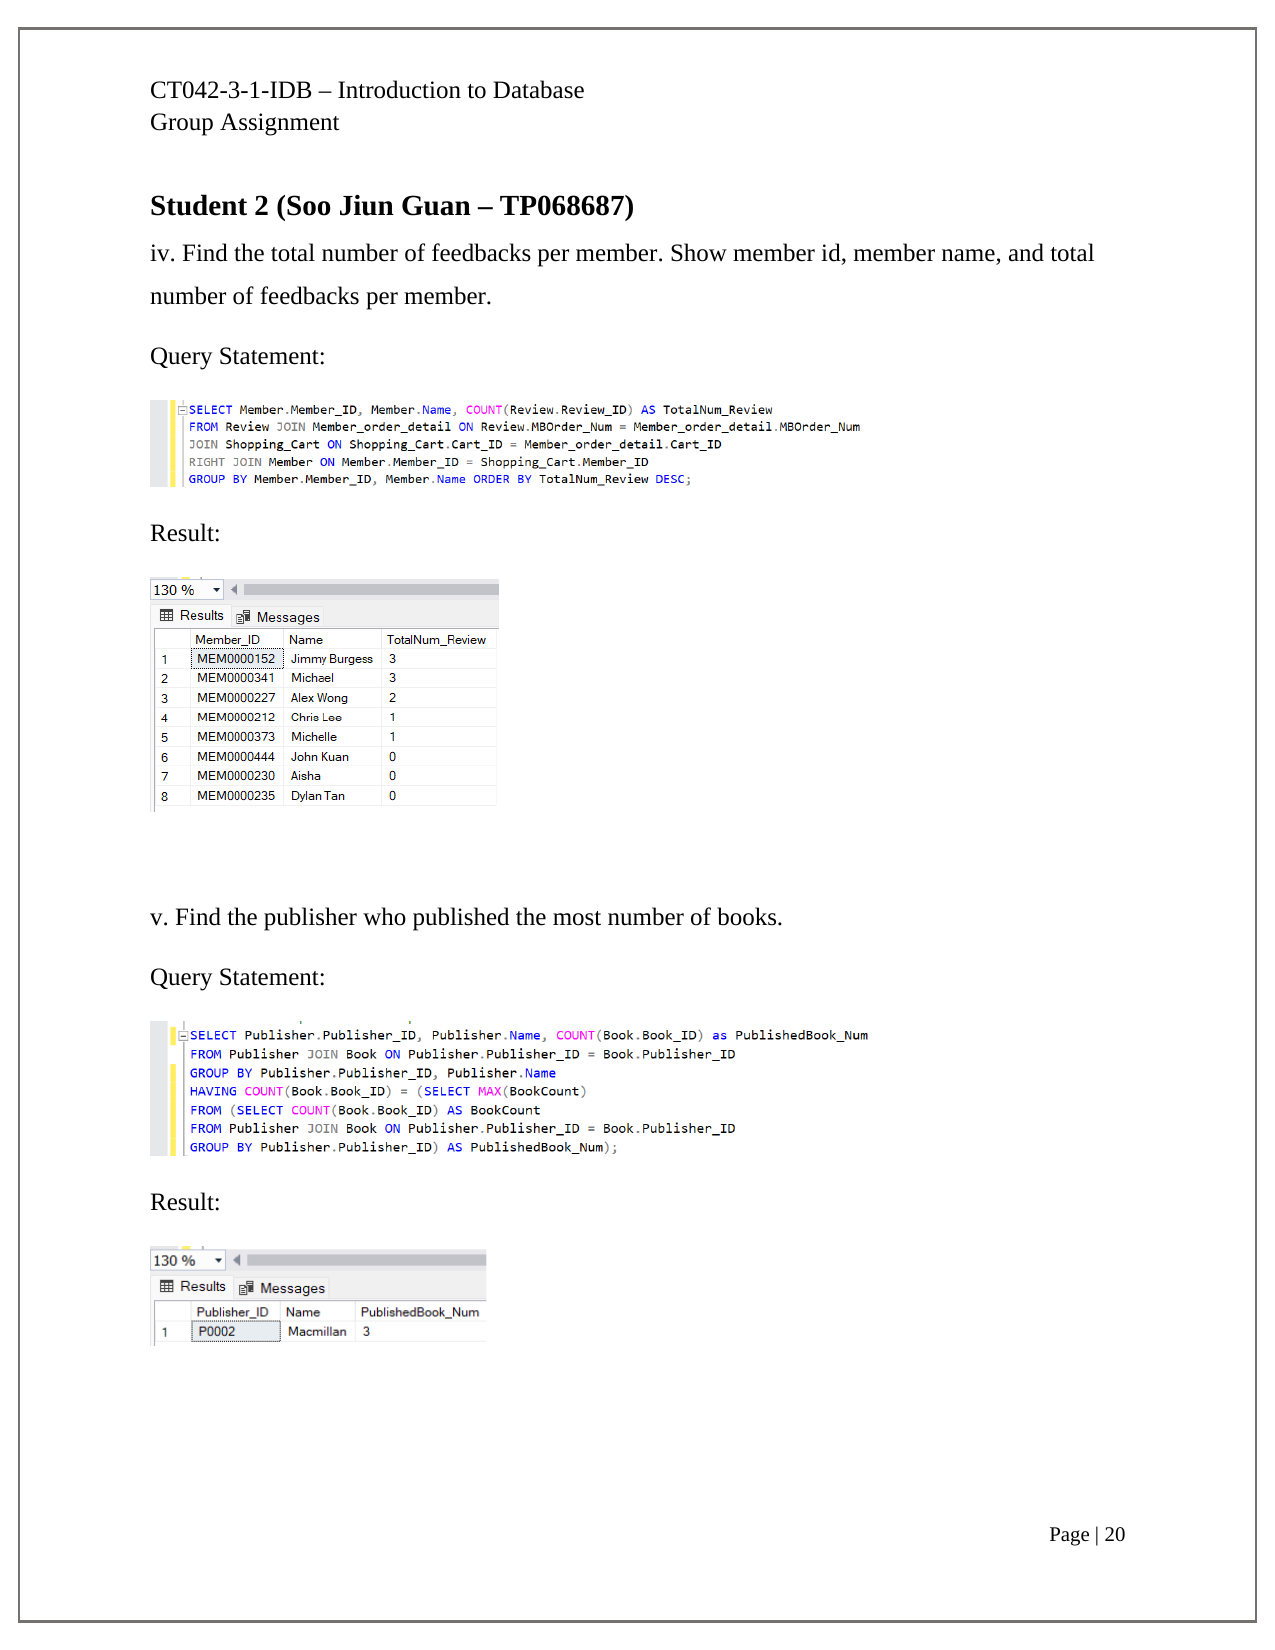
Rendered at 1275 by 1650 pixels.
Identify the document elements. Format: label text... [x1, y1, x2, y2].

text Result: [150, 518, 1125, 547]
text Query Statement: [150, 341, 1125, 370]
picture [150, 577, 499, 812]
picture [150, 1021, 1125, 1156]
picture [150, 400, 1124, 487]
text Query Statement: [150, 962, 1125, 991]
text v. Find the publisher who published the most number of books. [150, 902, 1125, 931]
subtitle Student 2 (Soo Jiun Guan – TP068687) [150, 188, 1125, 221]
text Result: [150, 1187, 1125, 1216]
text iv. Find the total number of feedbacks per member. Show member id, member name, and total number of feedbacks per member. [150, 238, 1125, 310]
picture [150, 1246, 487, 1346]
